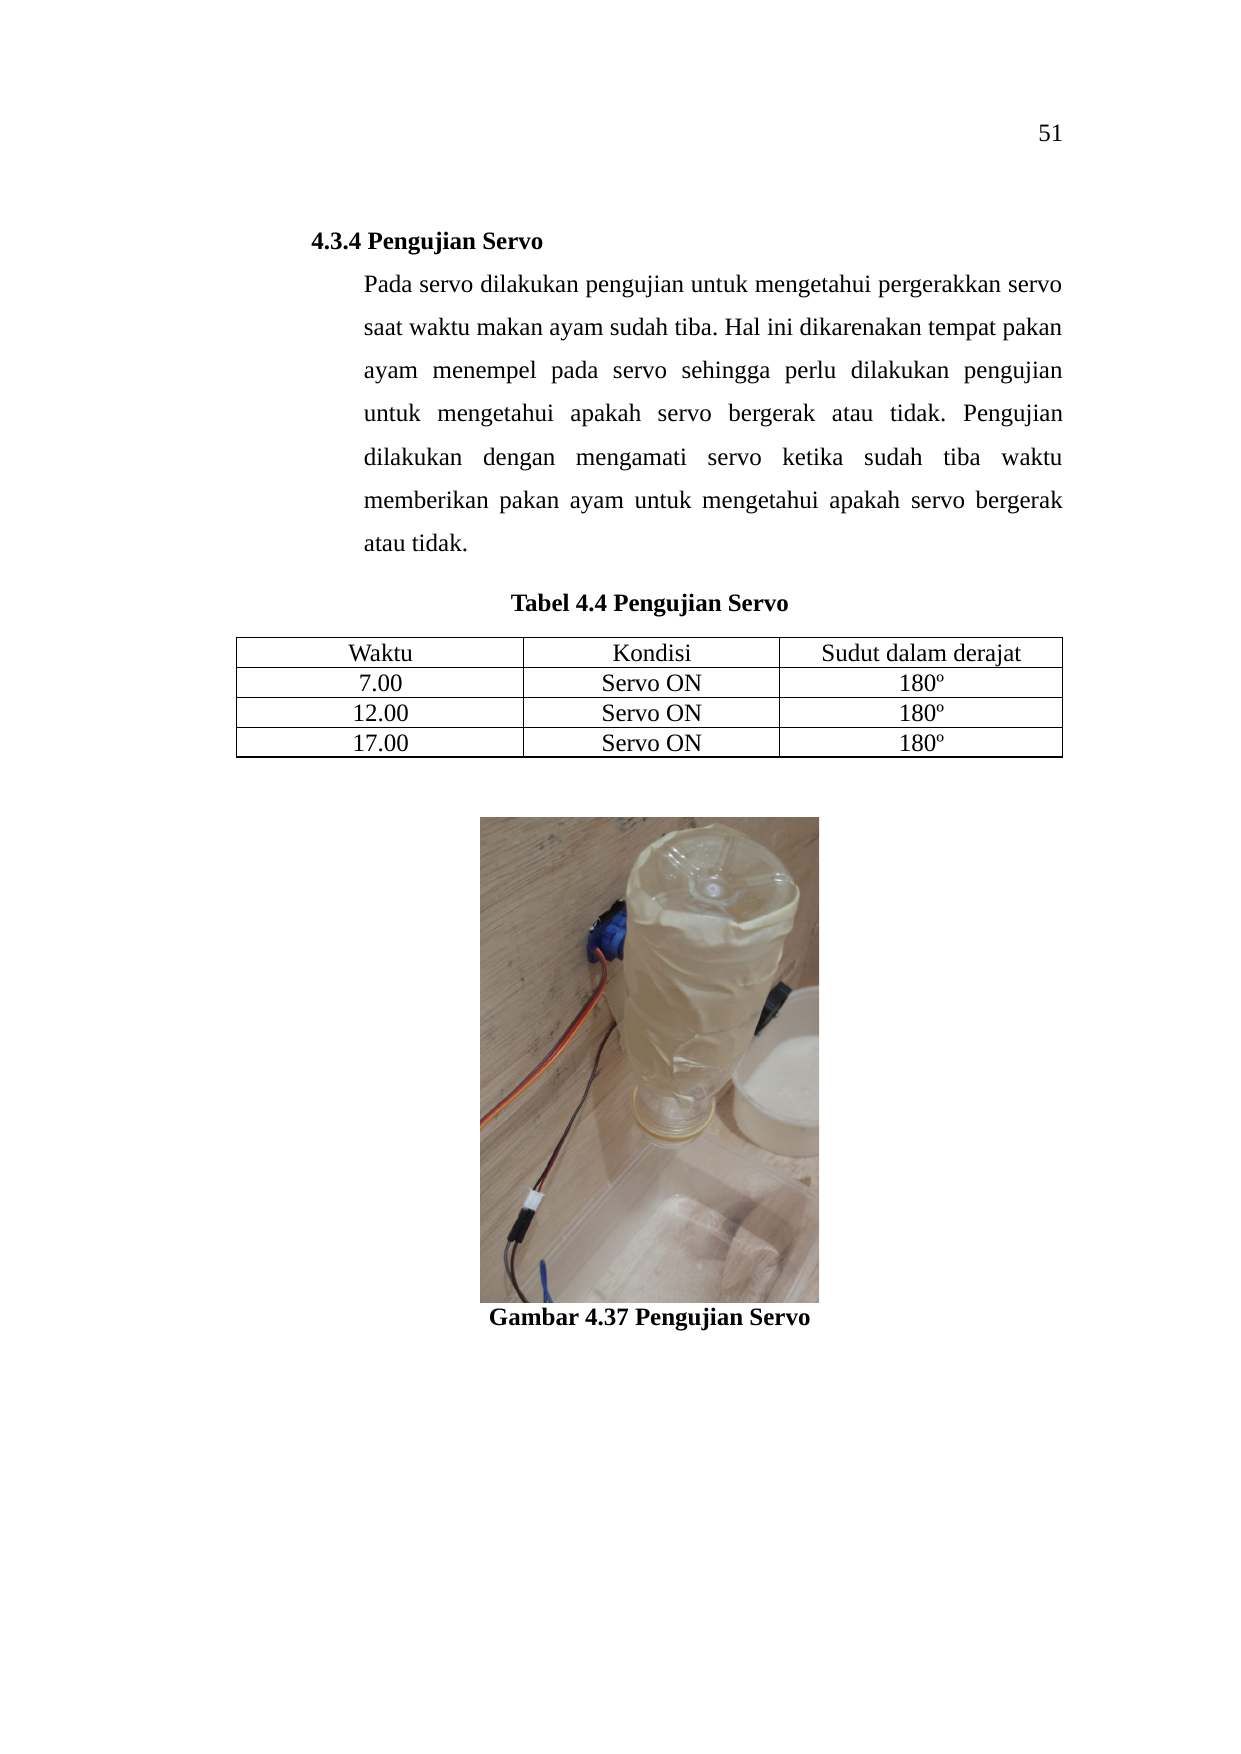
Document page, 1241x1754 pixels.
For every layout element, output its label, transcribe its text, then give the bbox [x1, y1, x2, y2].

text Tabel 4.4 Pengujian Servo [236, 588, 1063, 616]
table_cell 180º [780, 668, 1062, 697]
table_cell 12.00 [237, 698, 523, 727]
picture [480, 817, 820, 1303]
subtitle Pengujian Servo [311, 226, 1063, 255]
table_cell Servo ON [524, 698, 779, 727]
table_cell 7.00 [237, 668, 523, 697]
table_cell Servo ON [524, 728, 779, 756]
table_header Waktu [237, 638, 523, 667]
table_cell Servo ON [524, 668, 779, 697]
table_cell 17.00 [237, 728, 523, 756]
table_cell 180º [780, 728, 1062, 756]
table_header Sudut dalam derajat [780, 638, 1062, 667]
table_header Kondisi [524, 638, 779, 667]
text Pada servo dilakukan pengujian untuk mengetahui pergerakkan servo saat waktu makan ayam sudah tiba. Hal ini dikarenakan tempat pakan ayam menempel pada servo sehingga perlu dilakukan pengujian untuk mengetahui apakah servo bergerak atau tidak. Pengujian dilakukan dengan mengamati servo ketika sudah tiba waktu memberikan pakan ayam untuk mengetahui apakah servo bergerak atau tidak. [364, 269, 1063, 557]
table_cell 180º [780, 698, 1062, 727]
